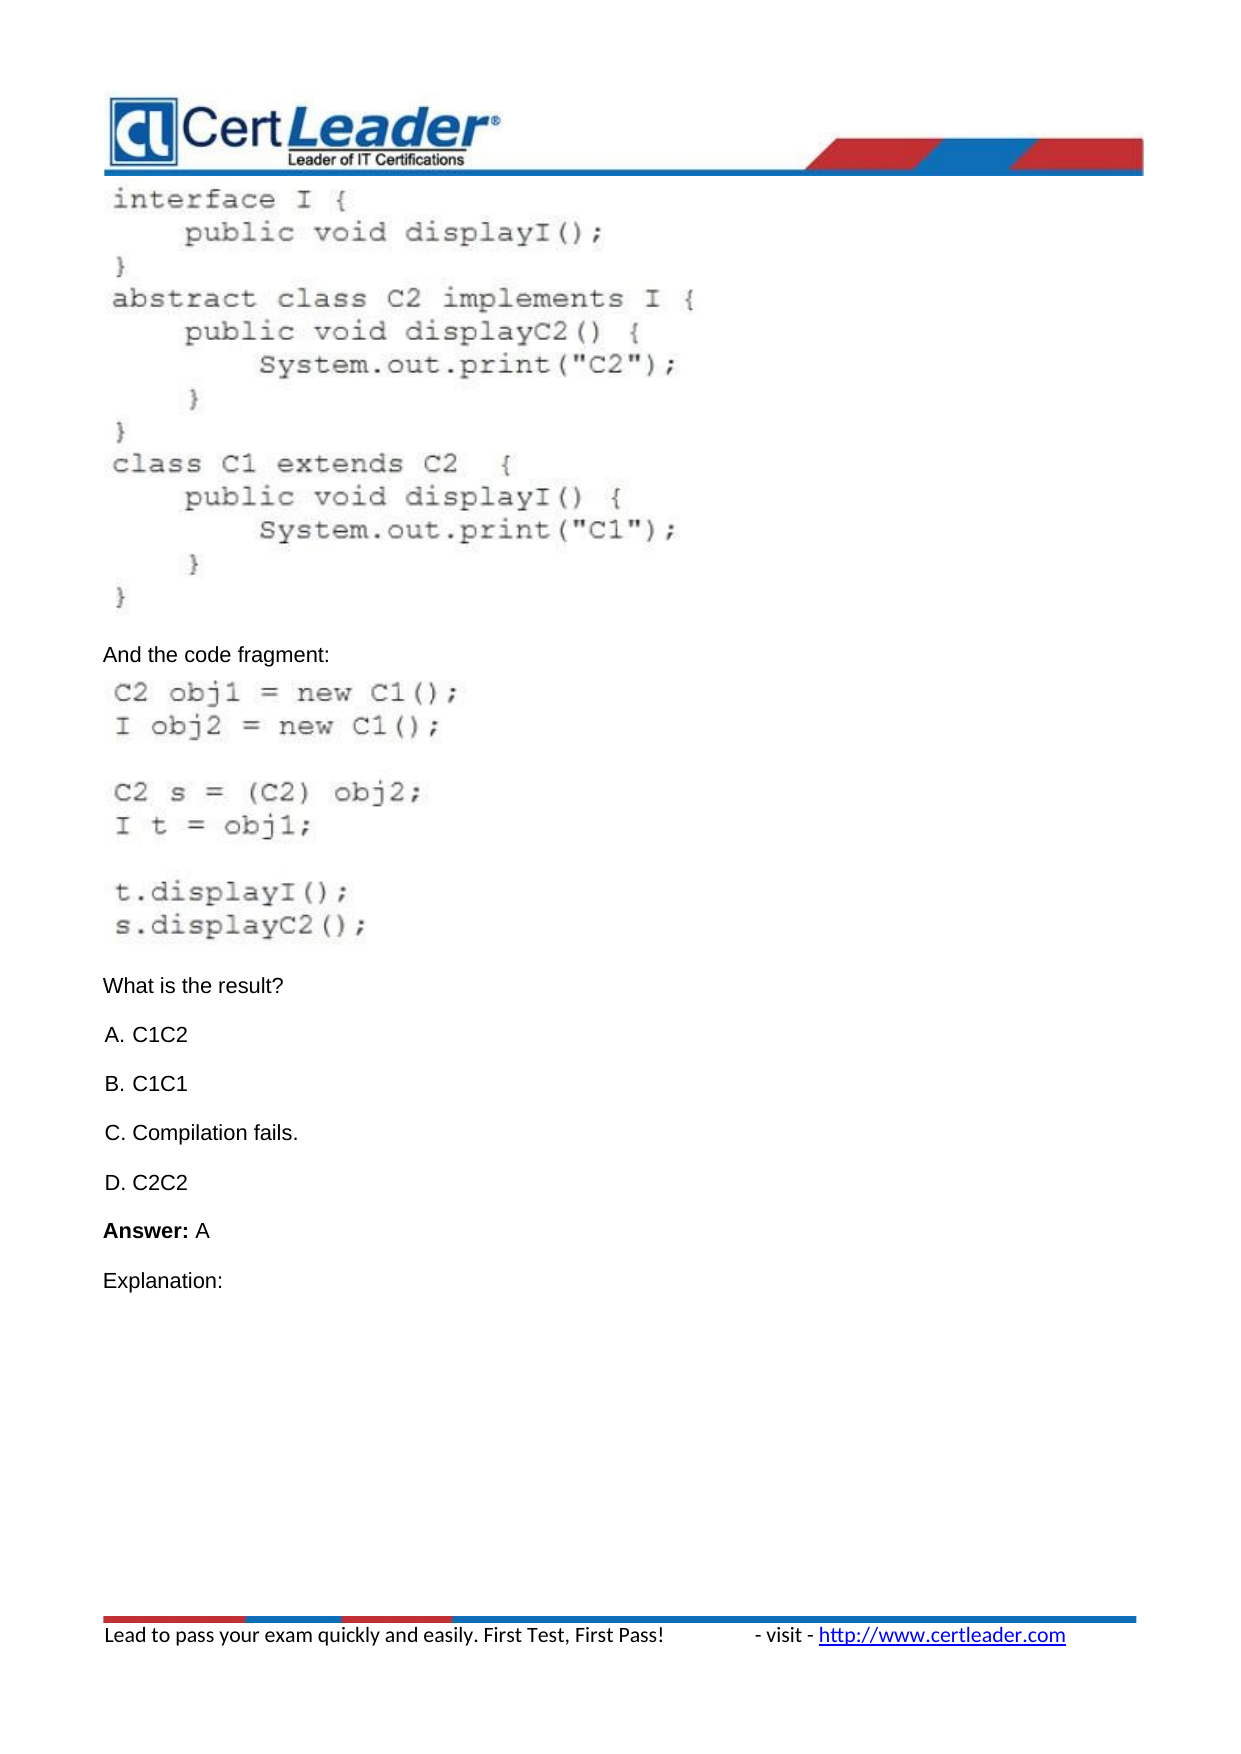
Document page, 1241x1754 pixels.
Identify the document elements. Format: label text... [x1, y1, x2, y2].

text Explanation: [103, 1268, 1136, 1293]
list C2C2 [104, 1169, 1136, 1194]
picture [104, 669, 467, 956]
picture [104, 90, 1144, 176]
subtitle Answer: A [103, 1218, 1136, 1244]
text What is the result? [103, 973, 1136, 998]
picture [103, 1616, 1137, 1623]
picture [104, 178, 710, 622]
list C1C2 [104, 1022, 1136, 1047]
list Compilation fails. [104, 1120, 1136, 1146]
text And the code fragment: [103, 642, 1136, 667]
list C1C1 [104, 1071, 1136, 1096]
